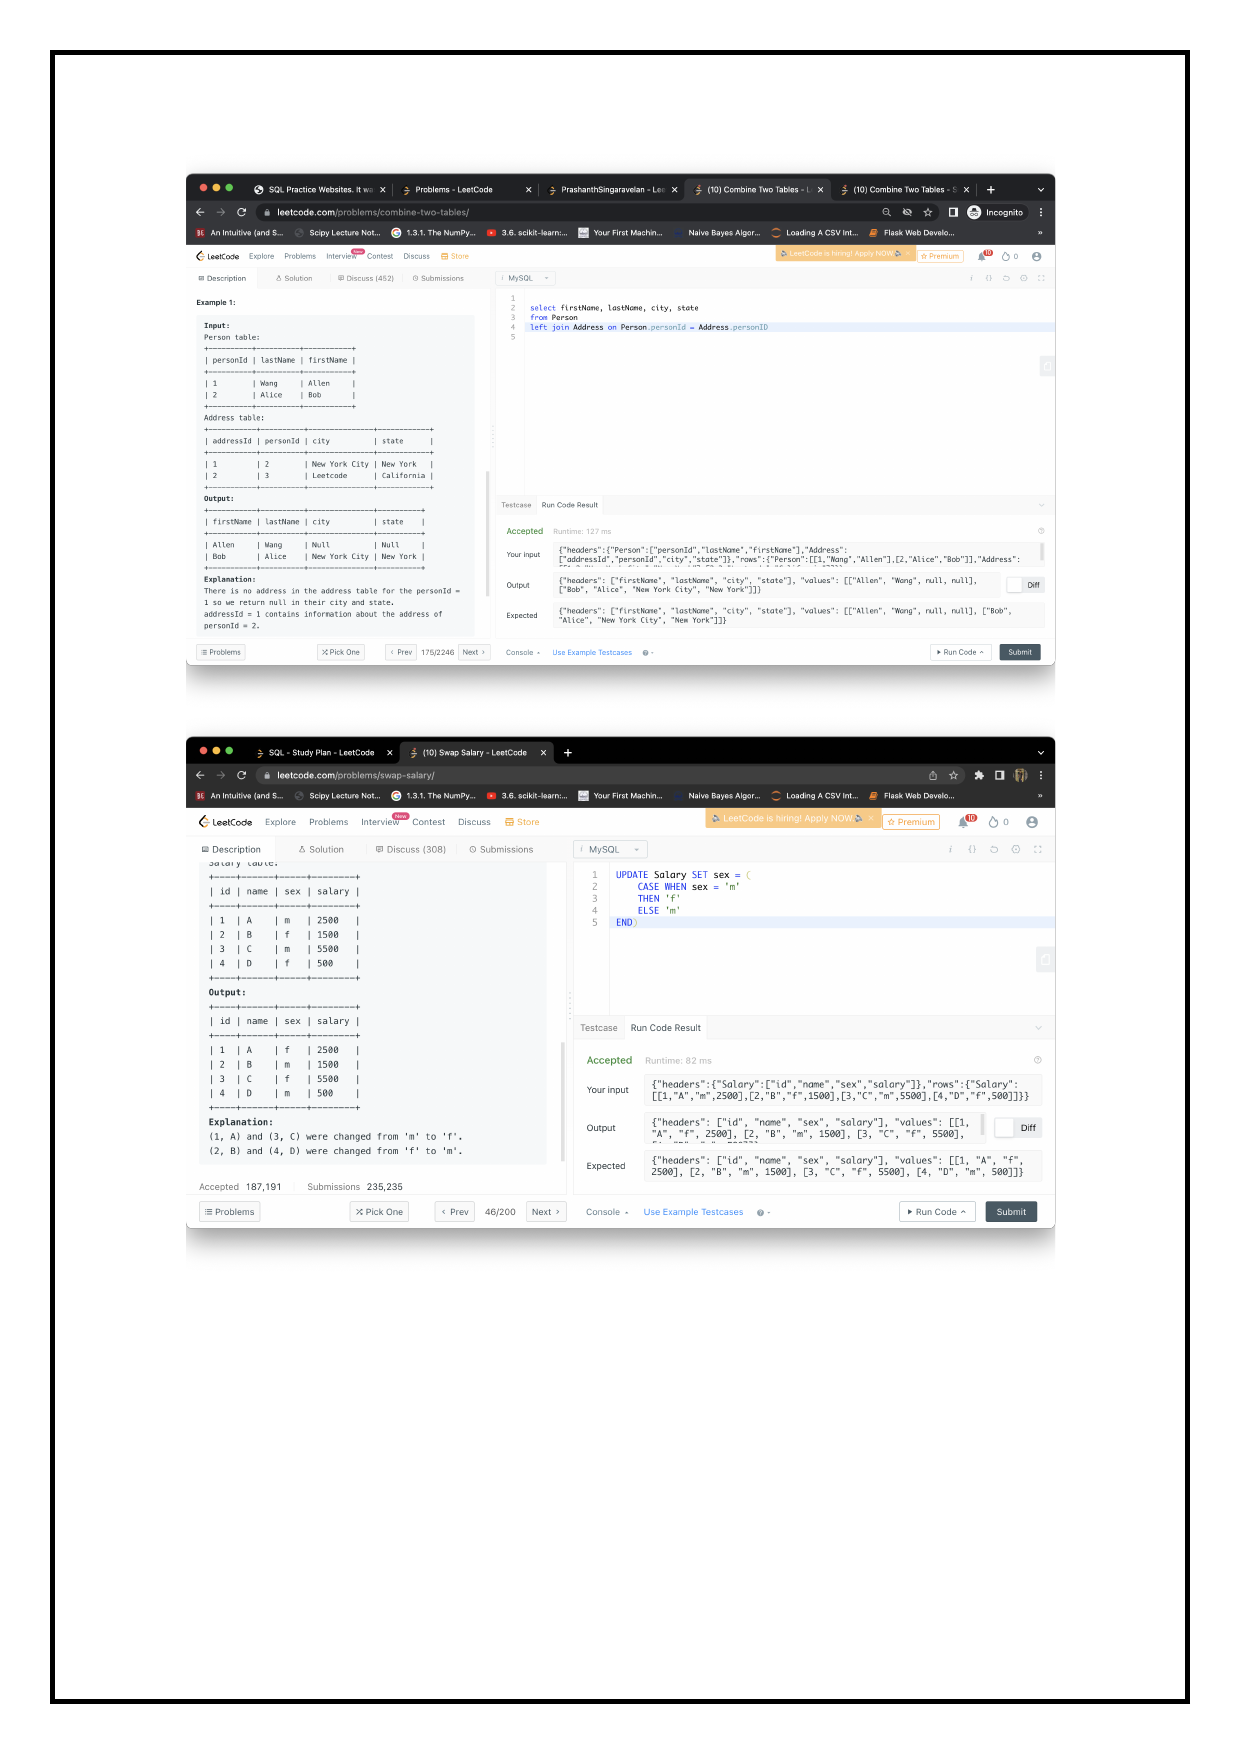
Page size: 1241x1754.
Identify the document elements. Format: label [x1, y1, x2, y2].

picture [150, 150, 1091, 1276]
